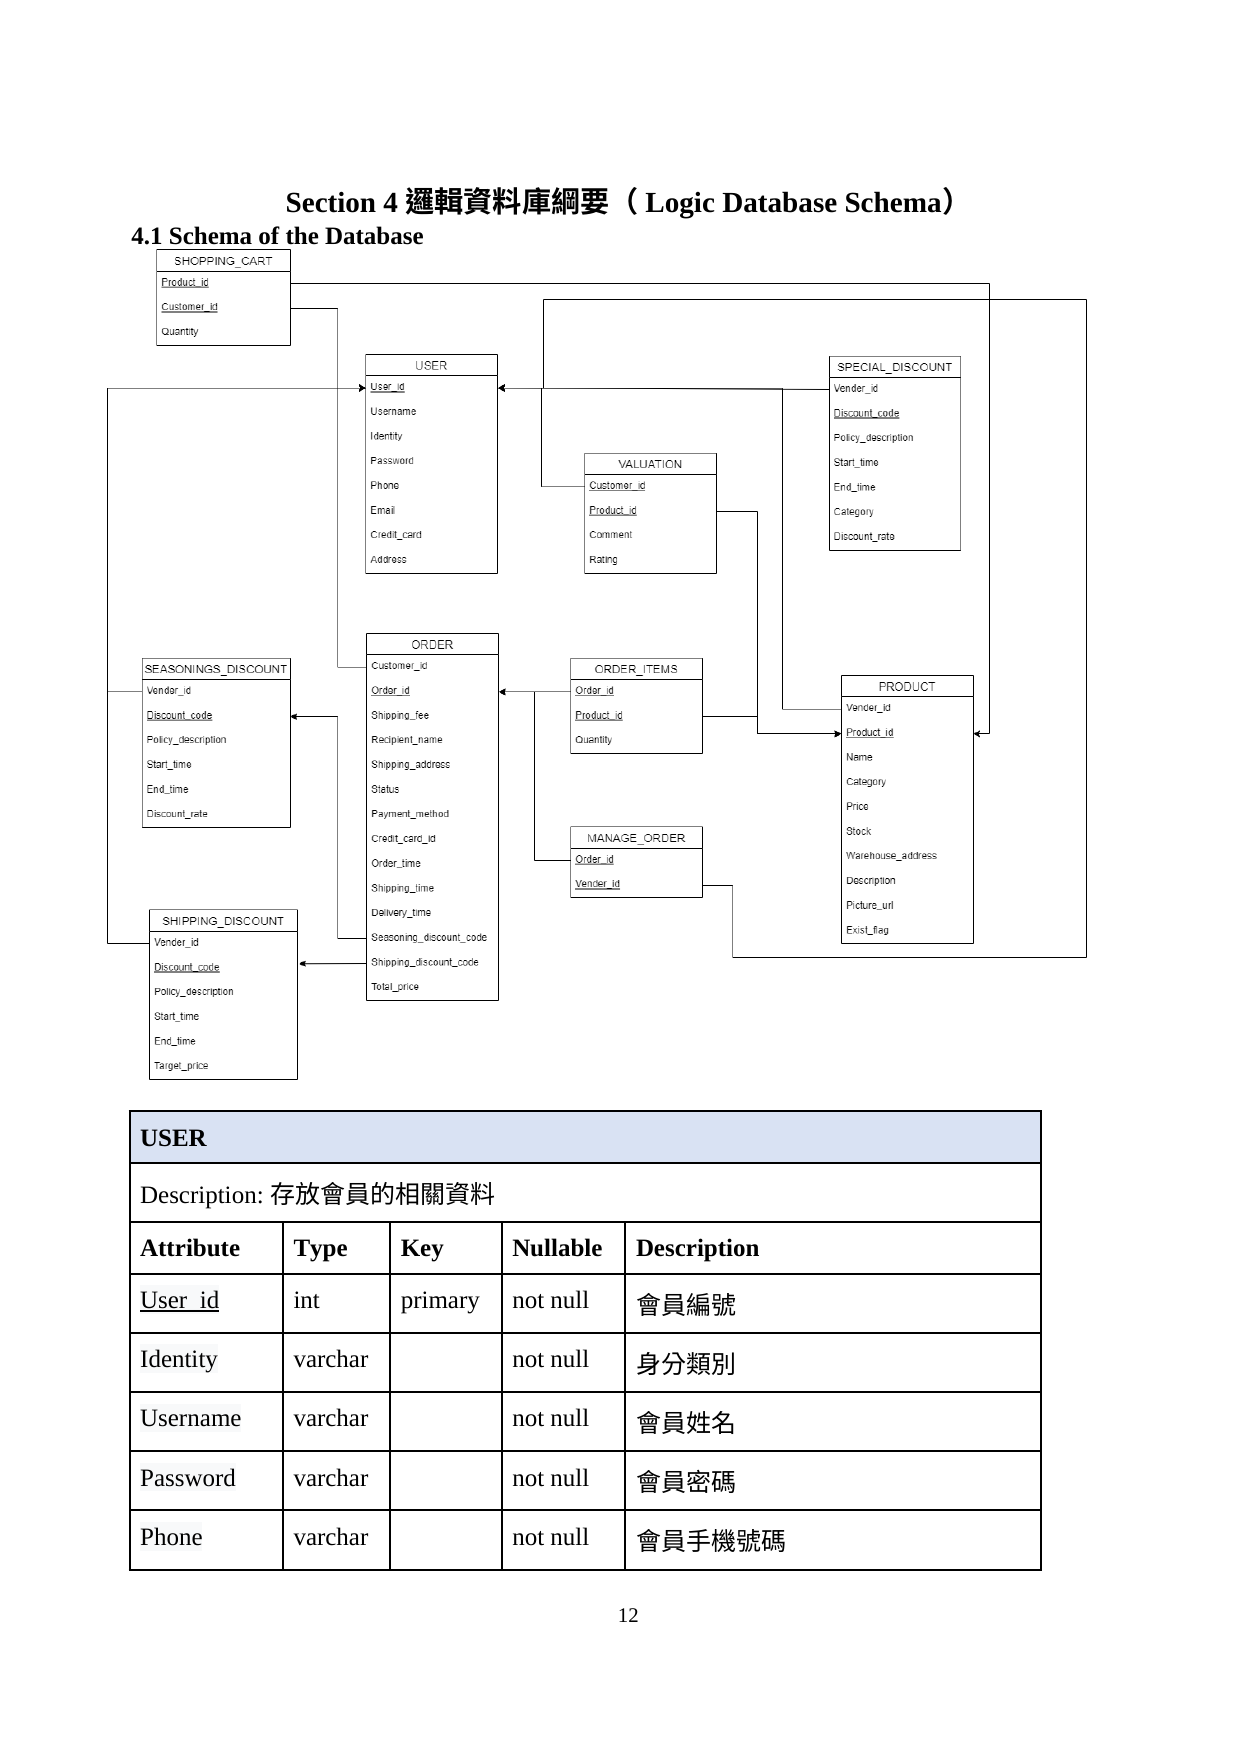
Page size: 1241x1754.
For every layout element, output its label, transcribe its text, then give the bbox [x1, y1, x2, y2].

table_cell varchar [284, 1334, 389, 1391]
table_cell not null [503, 1393, 624, 1450]
table_cell varchar [284, 1452, 389, 1509]
table_cell Description [626, 1223, 1040, 1273]
table_cell Password [131, 1452, 282, 1509]
table_cell varchar [284, 1393, 389, 1450]
table_cell int [284, 1275, 389, 1332]
table_cell Attribute [131, 1223, 282, 1273]
table_cell 身分類別 [626, 1334, 1040, 1391]
table_cell Type [284, 1223, 389, 1273]
table_cell not null [503, 1511, 624, 1568]
table_cell Phone [131, 1511, 282, 1568]
table_cell Identity [131, 1334, 282, 1391]
subtitle 4.1 Schema of the Database [131, 221, 1125, 250]
table_cell Key [391, 1223, 501, 1273]
table_cell Username [131, 1393, 282, 1450]
table_cell [391, 1393, 501, 1450]
table_cell User_id [131, 1275, 282, 1332]
table_cell [391, 1511, 501, 1568]
table_cell 會員姓名 [626, 1393, 1040, 1450]
table_header USER [131, 1112, 1040, 1162]
subtitle 邏輯資料庫綱要（ Logic Database Schema） [131, 179, 1125, 221]
table_cell 會員手機號碼 [626, 1511, 1040, 1568]
table_cell not null [503, 1275, 624, 1332]
table_cell [391, 1452, 501, 1509]
table_cell not null [503, 1334, 624, 1391]
picture [101, 249, 1095, 1082]
table_cell 會員密碼 [626, 1452, 1040, 1509]
table_cell Description: 存放會員的相關資料 [131, 1164, 1040, 1221]
table_cell Nullable [503, 1223, 624, 1273]
table_cell 會員編號 [626, 1275, 1040, 1332]
table_cell primary [391, 1275, 501, 1332]
table_cell [391, 1334, 501, 1391]
table_cell not null [503, 1452, 624, 1509]
table_cell varchar [284, 1511, 389, 1568]
